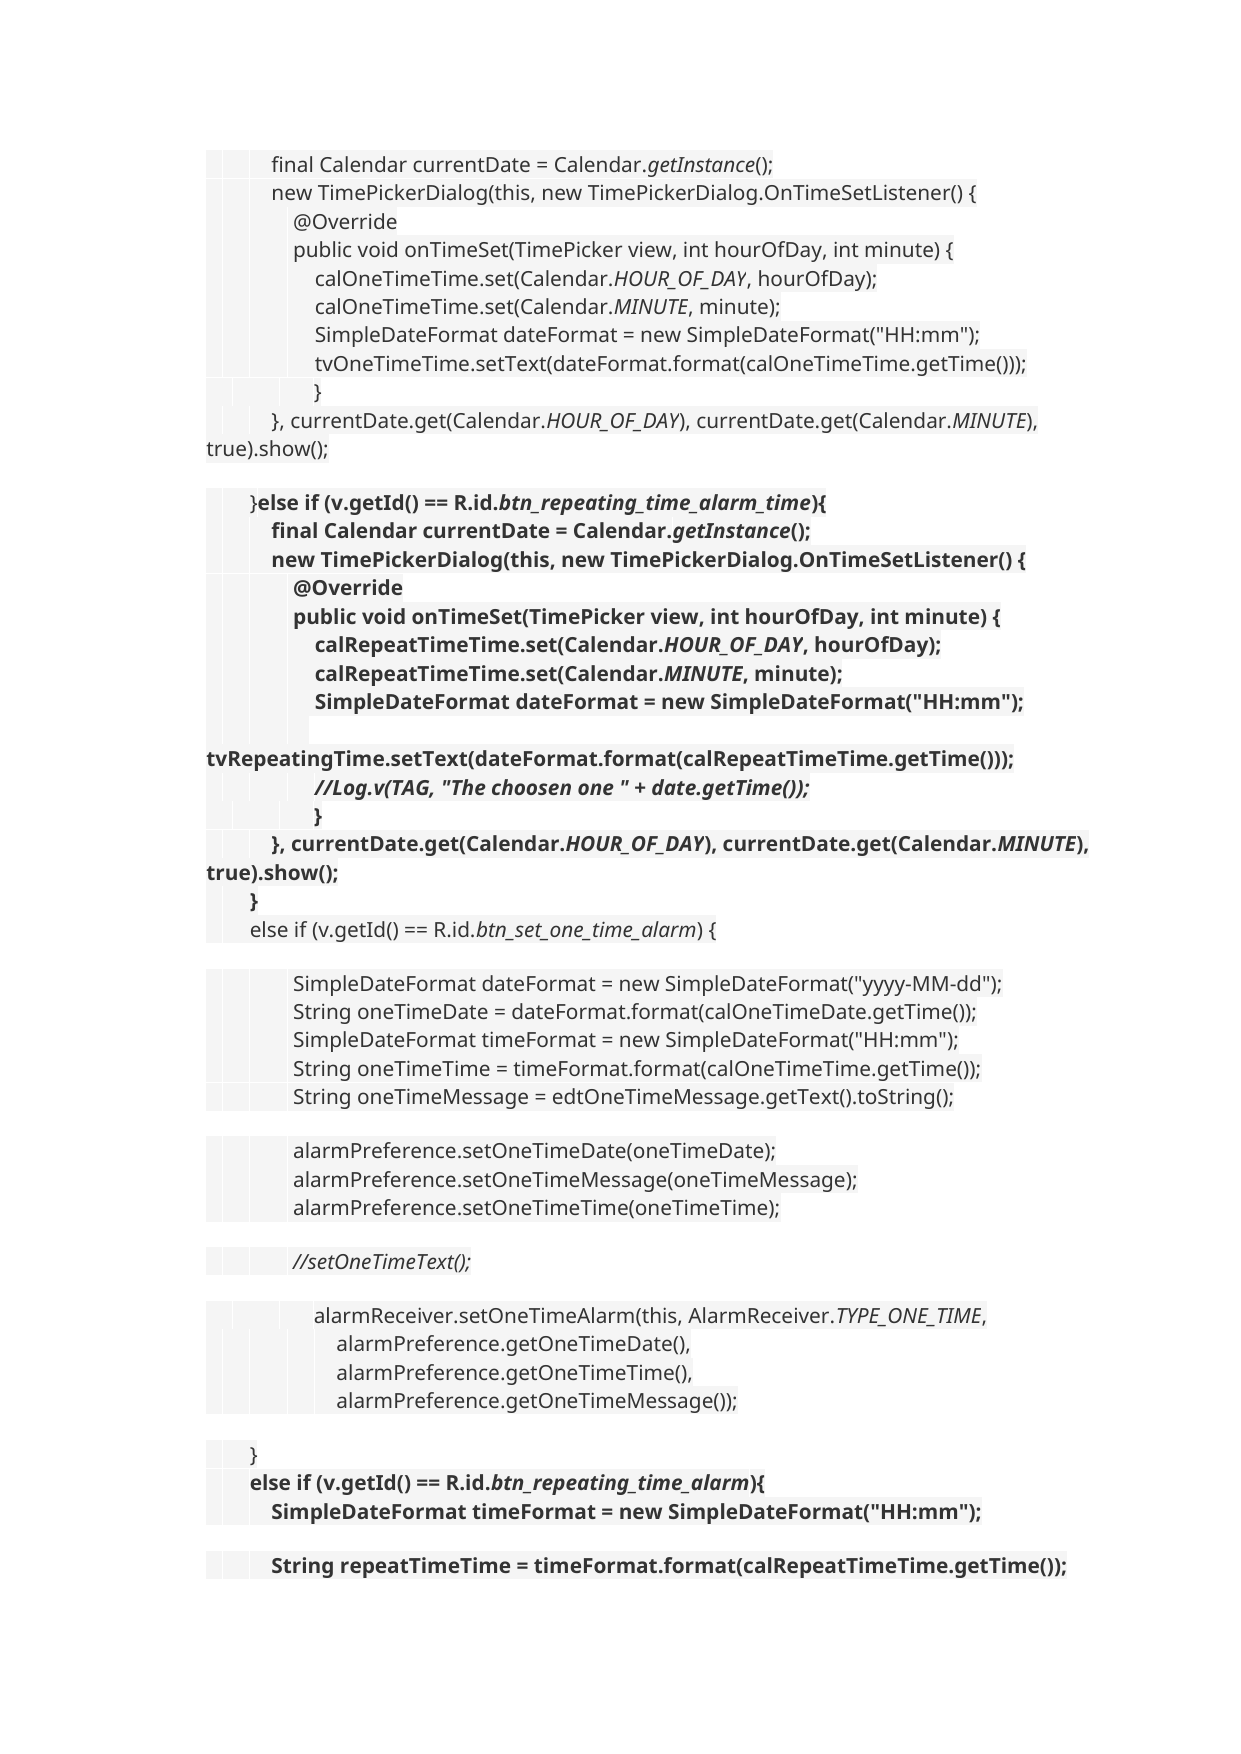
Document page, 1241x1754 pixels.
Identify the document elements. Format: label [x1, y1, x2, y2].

list [169, 150, 1090, 1579]
